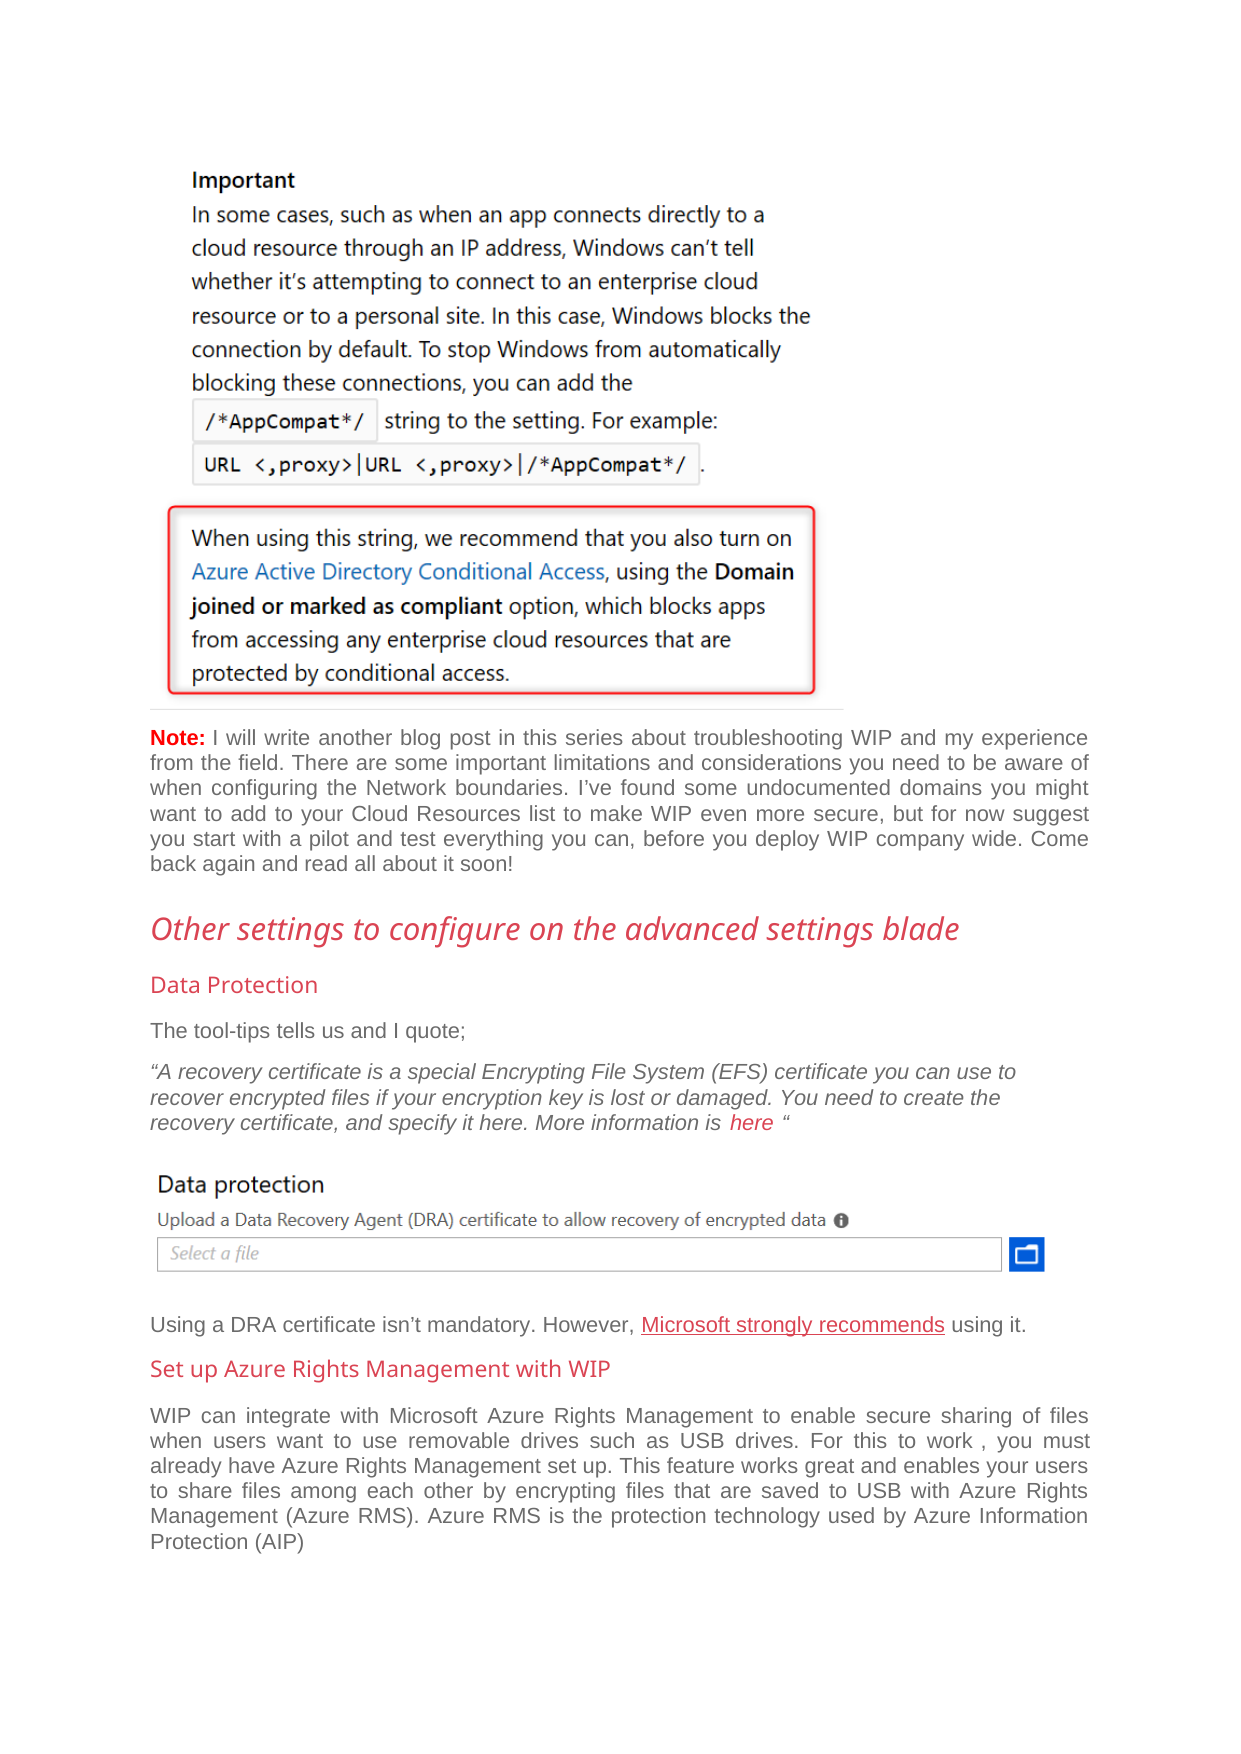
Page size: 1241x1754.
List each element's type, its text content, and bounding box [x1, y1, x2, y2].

text WIP can integrate with Microsoft Azure Rights Management to enable secure sharing of files when users want to use removable drives such as USB drives. For this to work , you must already have Azure Rights Management set up. This feature works great and enables your users to share files among each other by encrypting files that are saved to USB with Azure Rights Management (Azure RMS). Azure RMS is the protection technology used by Azure Information Protection (AIP) [150, 1402, 1090, 1554]
subtitle Other settings to configure on the advanced settings blade [150, 907, 1090, 950]
picture [150, 1150, 1091, 1297]
text The tool-tips tells us and I quote; [150, 1018, 1090, 1043]
text Note: I will write another blog post in this series about troubleshooting WIP and my experience from the field. There are some important limitations and considerations you need to be aware of when configuring the Network boundaries. I’ve found some undocumented domains you might want to add to your Cloud Resources list to make WIP even more secure, but for now suggest you start with a pilot and test everything you can, before you deploy WIP company wide. Come back again and read all about it soon! [150, 725, 1090, 876]
text Using a DRA certificate isn’t mandatory. However, Microsoft strongly recommends using it. [150, 1312, 1090, 1337]
picture [150, 150, 891, 710]
text “A recovery certificate is a special Encrypting File System (EFS) certificate you can use to recover encrypted files if your encryption key is lost or damaged. You need to create the recovery certificate, and specify it here. More information is here “ [150, 1059, 1090, 1135]
subtitle Set up Azure Rights Management with WIP [150, 1353, 1090, 1384]
subtitle Data Protection [150, 969, 1090, 1000]
